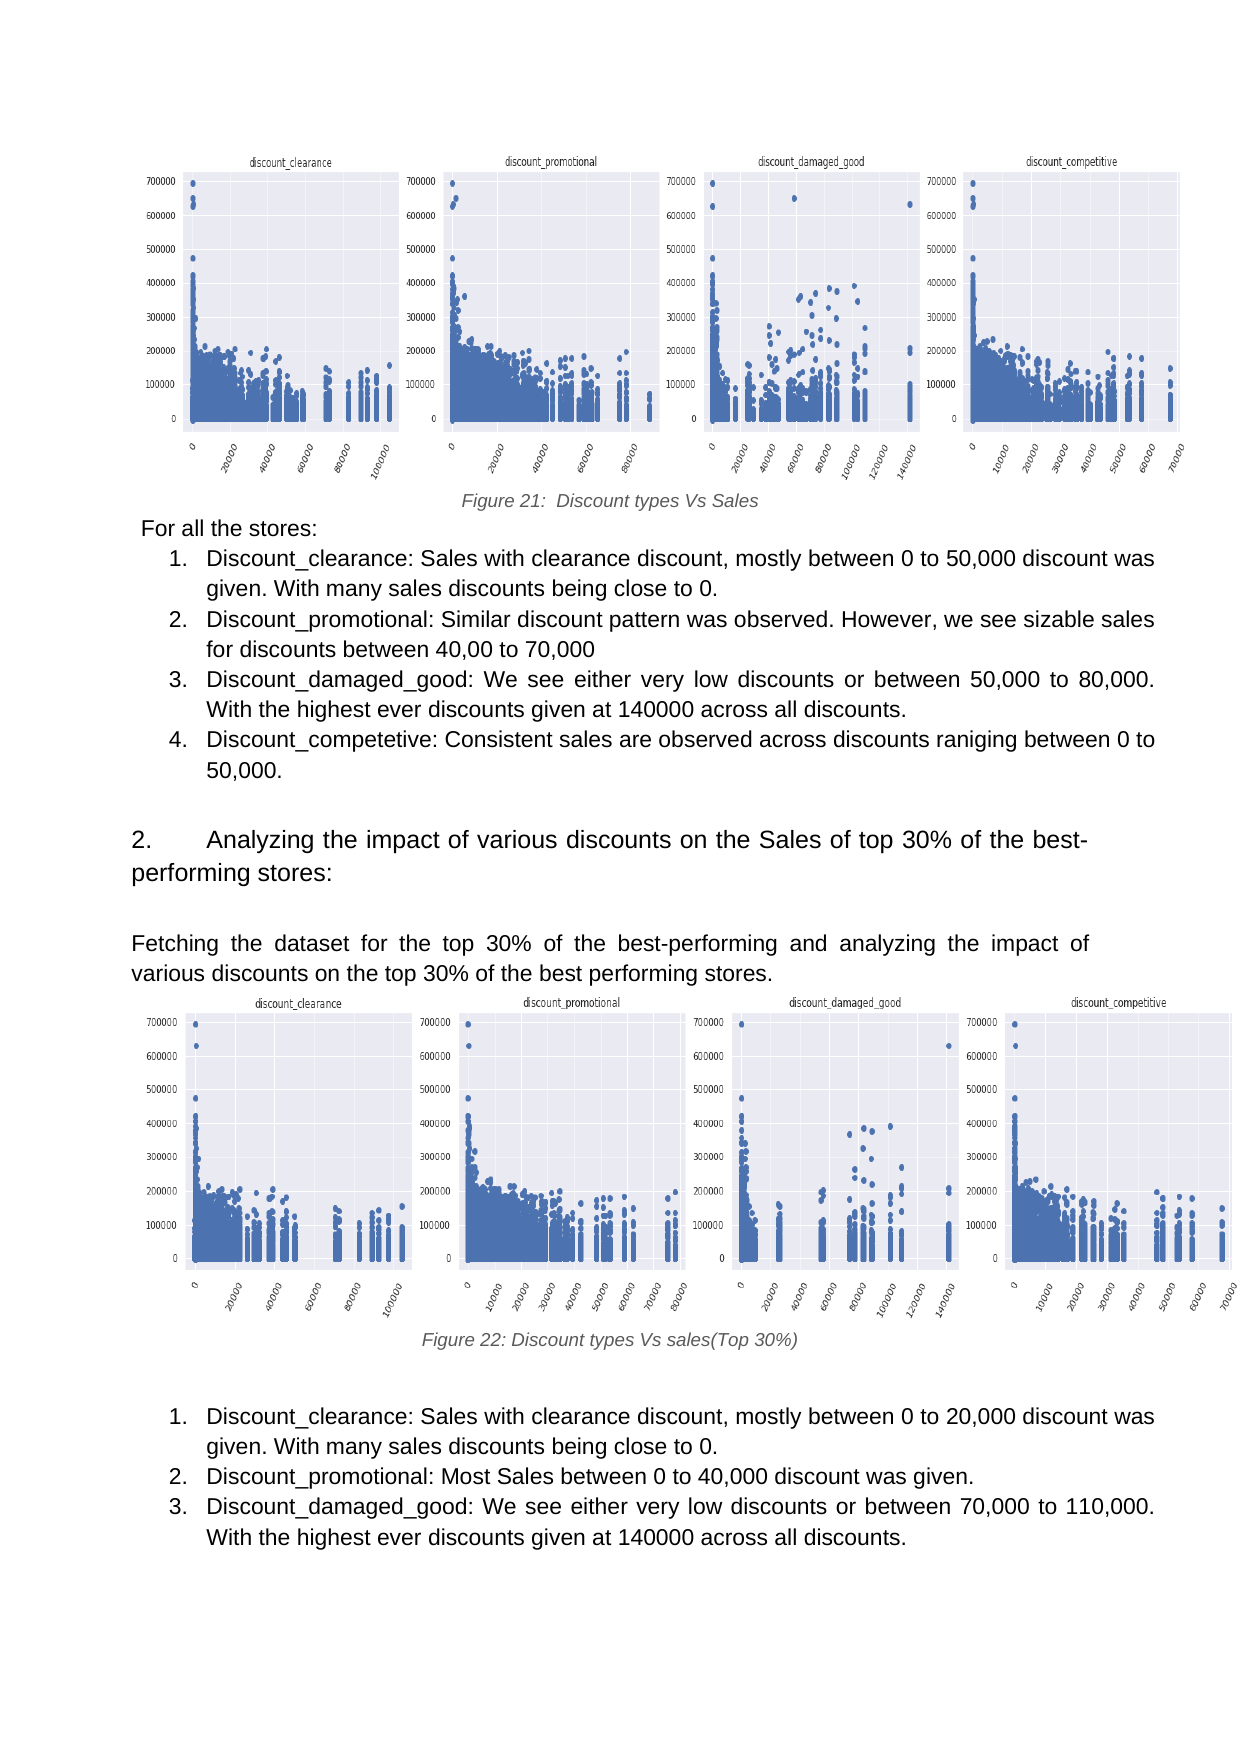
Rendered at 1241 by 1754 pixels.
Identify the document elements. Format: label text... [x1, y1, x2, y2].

list Discount_clearance: Sales with clearance discount, mostly between 0 to 50,000 discount was given. With many sales discounts being close to 0. [169, 545, 1156, 602]
list Discount_clearance: Sales with clearance discount, mostly between 0 to 20,000 discount was given. With many sales discounts being close to 0. [169, 1403, 1156, 1459]
text Figure 22: Discount types Vs sales(Top 30%) [131, 1328, 1090, 1350]
list Discount_promotional: Most Sales between 0 to 40,000 discount was given. [169, 1463, 1156, 1489]
list Discount_competetive: Consistent sales are observed across discounts raniging between 0 to 50,000. [169, 726, 1156, 783]
list Discount_damaged_good: We see either very low discounts or between 70,000 to 110,000. With the highest ever discounts given at 140000 across all discounts. [169, 1493, 1156, 1550]
picture [140, 990, 1241, 1325]
text Fetching the dataset for the top 30% of the best-performing and analyzing the impact of various discounts on the top 30% of the best performing stores. [131, 930, 1090, 987]
text Figure 21: Discount types Vs Sales [131, 490, 1090, 512]
list Discount_promotional: Similar discount pattern was observed. However, we see sizable sales for discounts between 40,00 to 70,000 [169, 606, 1156, 662]
picture [140, 150, 1191, 487]
text For all the stores: [141, 515, 1156, 541]
text 2. Analyzing the impact of various discounts on the Sales of top 30% of the best-performing stores: [131, 825, 1090, 887]
list Discount_damaged_good: We see either very low discounts or between 50,000 to 80,000. With the highest ever discounts given at 140000 across all discounts. [169, 666, 1156, 723]
